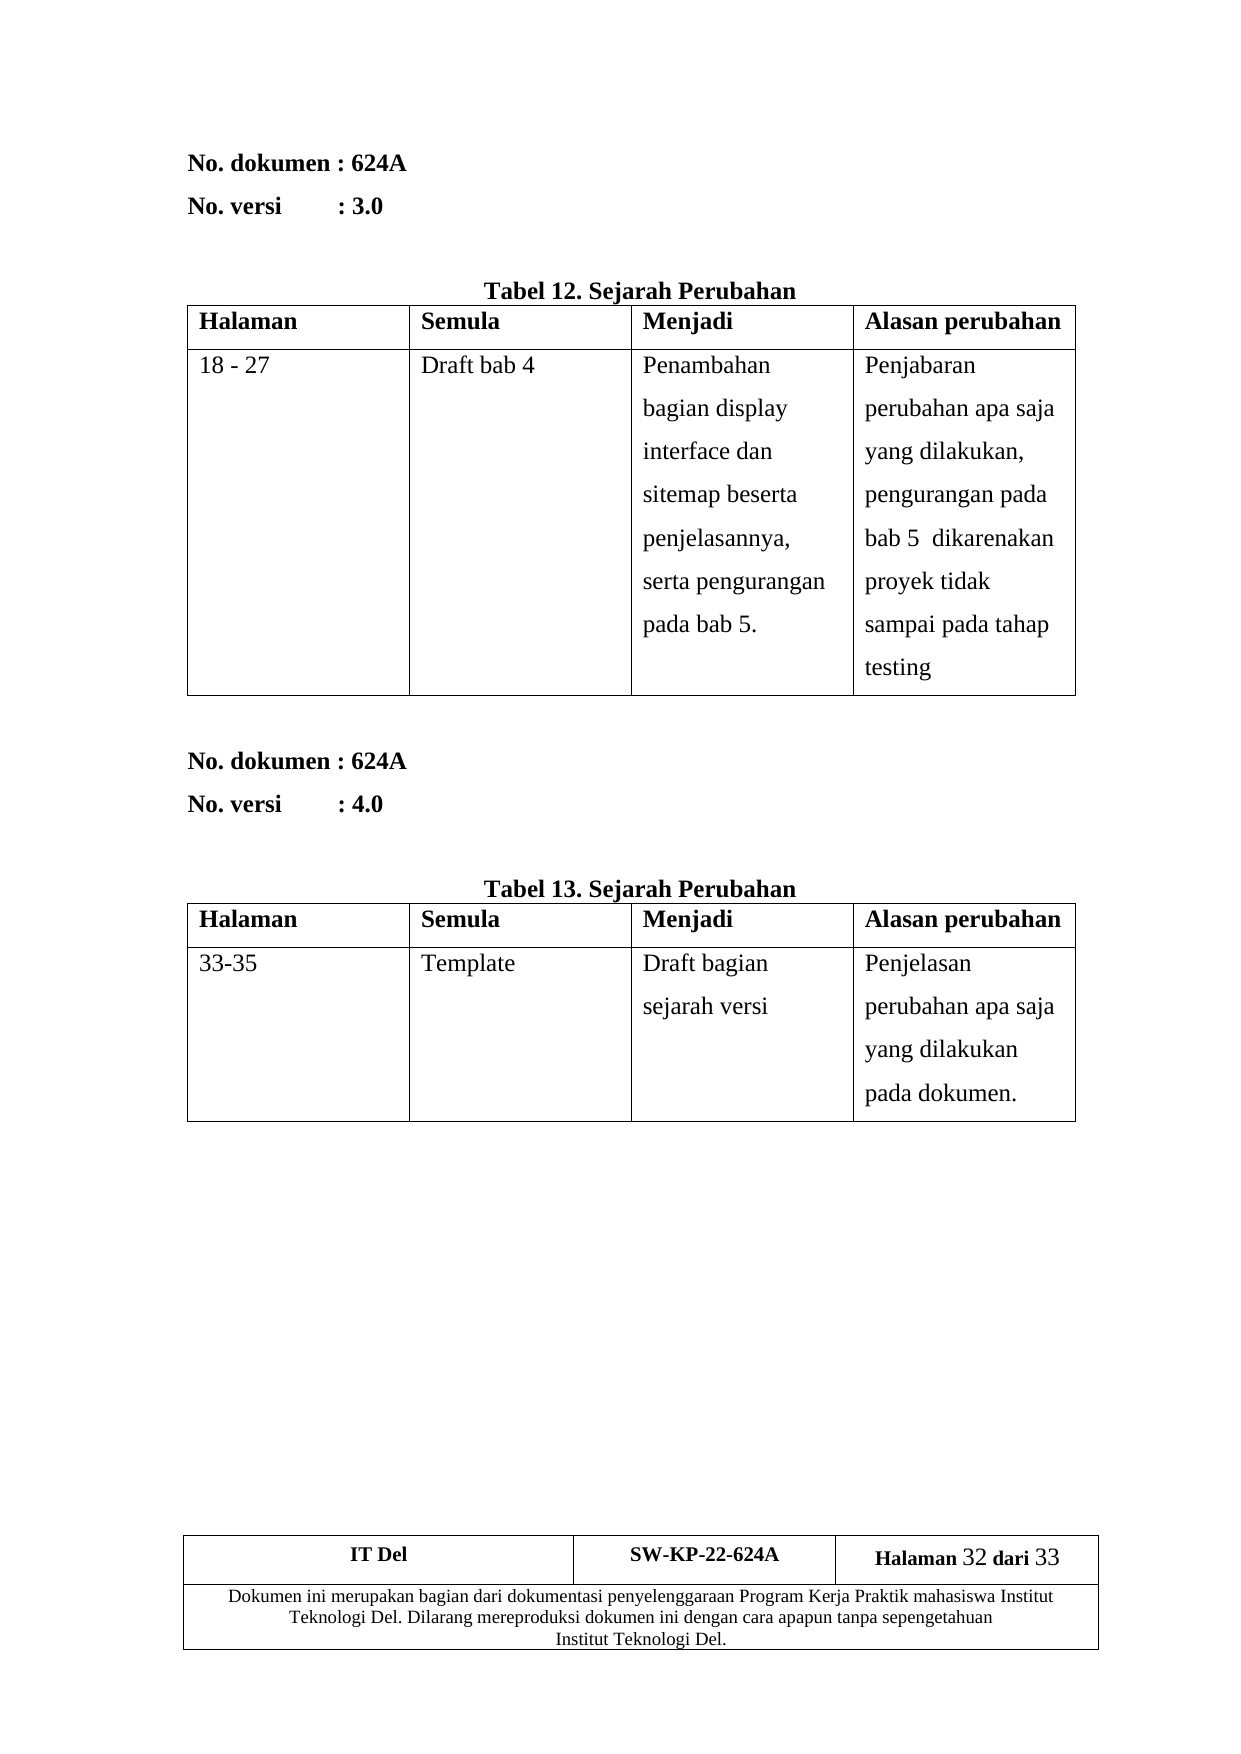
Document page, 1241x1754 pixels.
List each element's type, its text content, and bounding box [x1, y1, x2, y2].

text No. dokumen : 624A [187, 746, 1092, 774]
table_header Menjadi [632, 904, 853, 947]
table_header Alasan perubahan [854, 904, 1075, 947]
text No. dokumen : 624A [187, 148, 1092, 176]
table_cell 18 - 27 [188, 350, 409, 695]
text No. versi : 3.0 [187, 191, 1092, 219]
table_header Halaman [188, 904, 409, 947]
table_header Semula [410, 306, 631, 349]
table_cell Template [410, 948, 631, 1121]
table_header Menjadi [632, 306, 853, 349]
text Tabel 12. Sejarah Perubahan [187, 276, 1092, 305]
table_header Alasan perubahan [854, 306, 1075, 349]
table_header Halaman [188, 306, 409, 349]
table_cell Draft bab 4 [410, 350, 631, 695]
table_cell Draft bagian sejarah versi [632, 948, 853, 1121]
table_cell Penambahan bagian display interface dan sitemap beserta penjelasannya, serta pengurangan pada bab 5. [632, 350, 853, 695]
table_cell Penjabaran perubahan apa saja yang dilakukan, pengurangan pada bab 5 dikarenakan proyek tidak sampai pada tahap testing [854, 350, 1075, 695]
text Tabel 13. Sejarah Perubahan [187, 874, 1092, 903]
table_cell Penjelasan perubahan apa saja yang dilakukan pada dokumen. [854, 948, 1075, 1121]
table_header Semula [410, 904, 631, 947]
table_cell 33-35 [188, 948, 409, 1121]
text No. versi : 4.0 [187, 789, 1092, 818]
